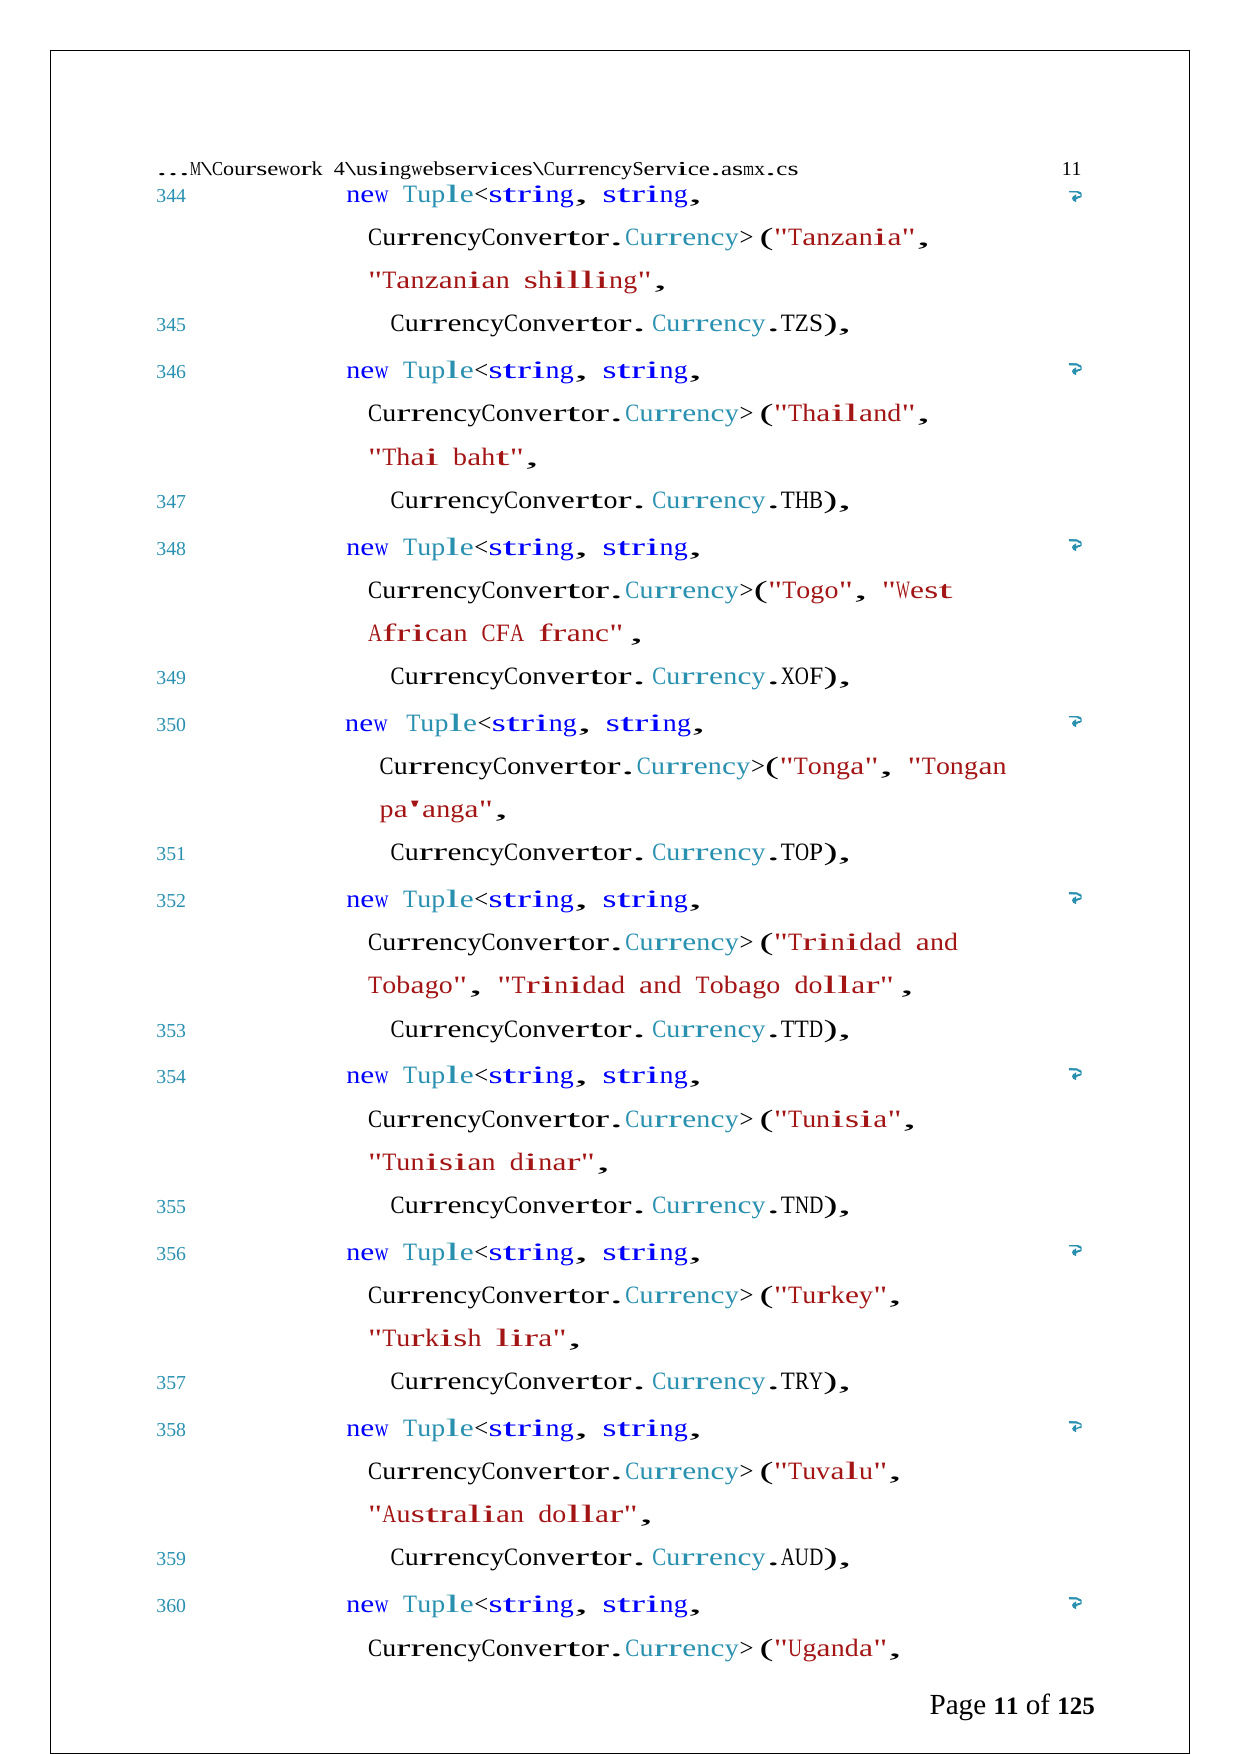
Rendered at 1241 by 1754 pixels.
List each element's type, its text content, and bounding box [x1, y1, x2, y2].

list new Tuple<string, string, CurrencyConvertor.Currency>("Togo", "West African CFA franc" , [156, 532, 1045, 647]
list CurrencyConvertor. Currency.THB), [156, 485, 1094, 513]
list new Tuple<string, string, CurrencyConvertor.Currency>("Tonga", "Tongan pa'anga", [156, 708, 1057, 823]
list CurrencyConvertor. Currency.AUD), [156, 1542, 1094, 1571]
list CurrencyConvertor. Currency.TZS), [156, 308, 1094, 337]
list CurrencyConvertor. Currency.TTD), [156, 1014, 1094, 1042]
list new Tuple<string, string, CurrencyConvertor.Currency> ("Tunisia", "Tunisian dinar", [156, 1061, 953, 1176]
picture [1068, 363, 1082, 375]
picture [1068, 892, 1082, 904]
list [156, 1589, 953, 1661]
picture [1068, 191, 1082, 202]
list new Tuple<string, string, CurrencyConvertor.Currency> ("Tuvalu", "Australian dollar", [156, 1413, 953, 1528]
list new Tuple<string, string, CurrencyConvertor.Currency> ("Tanzania", "Tanzanian shilling", [156, 179, 953, 294]
list CurrencyConvertor. Currency.TRY), [156, 1366, 1094, 1395]
list CurrencyConvertor. Currency.TND), [156, 1190, 1094, 1219]
picture [1068, 1597, 1082, 1609]
list new Tuple<string, string, CurrencyConvertor.Currency> ("Thailand", "Thai baht", [156, 355, 953, 470]
picture [1068, 1068, 1082, 1080]
picture [1068, 539, 1082, 551]
list CurrencyConvertor. Currency.TOP), [156, 837, 1094, 866]
picture [1068, 1421, 1082, 1432]
picture [1068, 716, 1082, 727]
list new Tuple<string, string, CurrencyConvertor.Currency> ("Trinidad and Tobago", "Trinidad and Tobago dollar" , [156, 884, 975, 999]
list CurrencyConvertor. Currency.XOF), [156, 661, 1094, 690]
picture [1068, 1245, 1082, 1256]
list new Tuple<string, string, CurrencyConvertor.Currency> ("Turkey", "Turkish lira", [156, 1237, 953, 1352]
